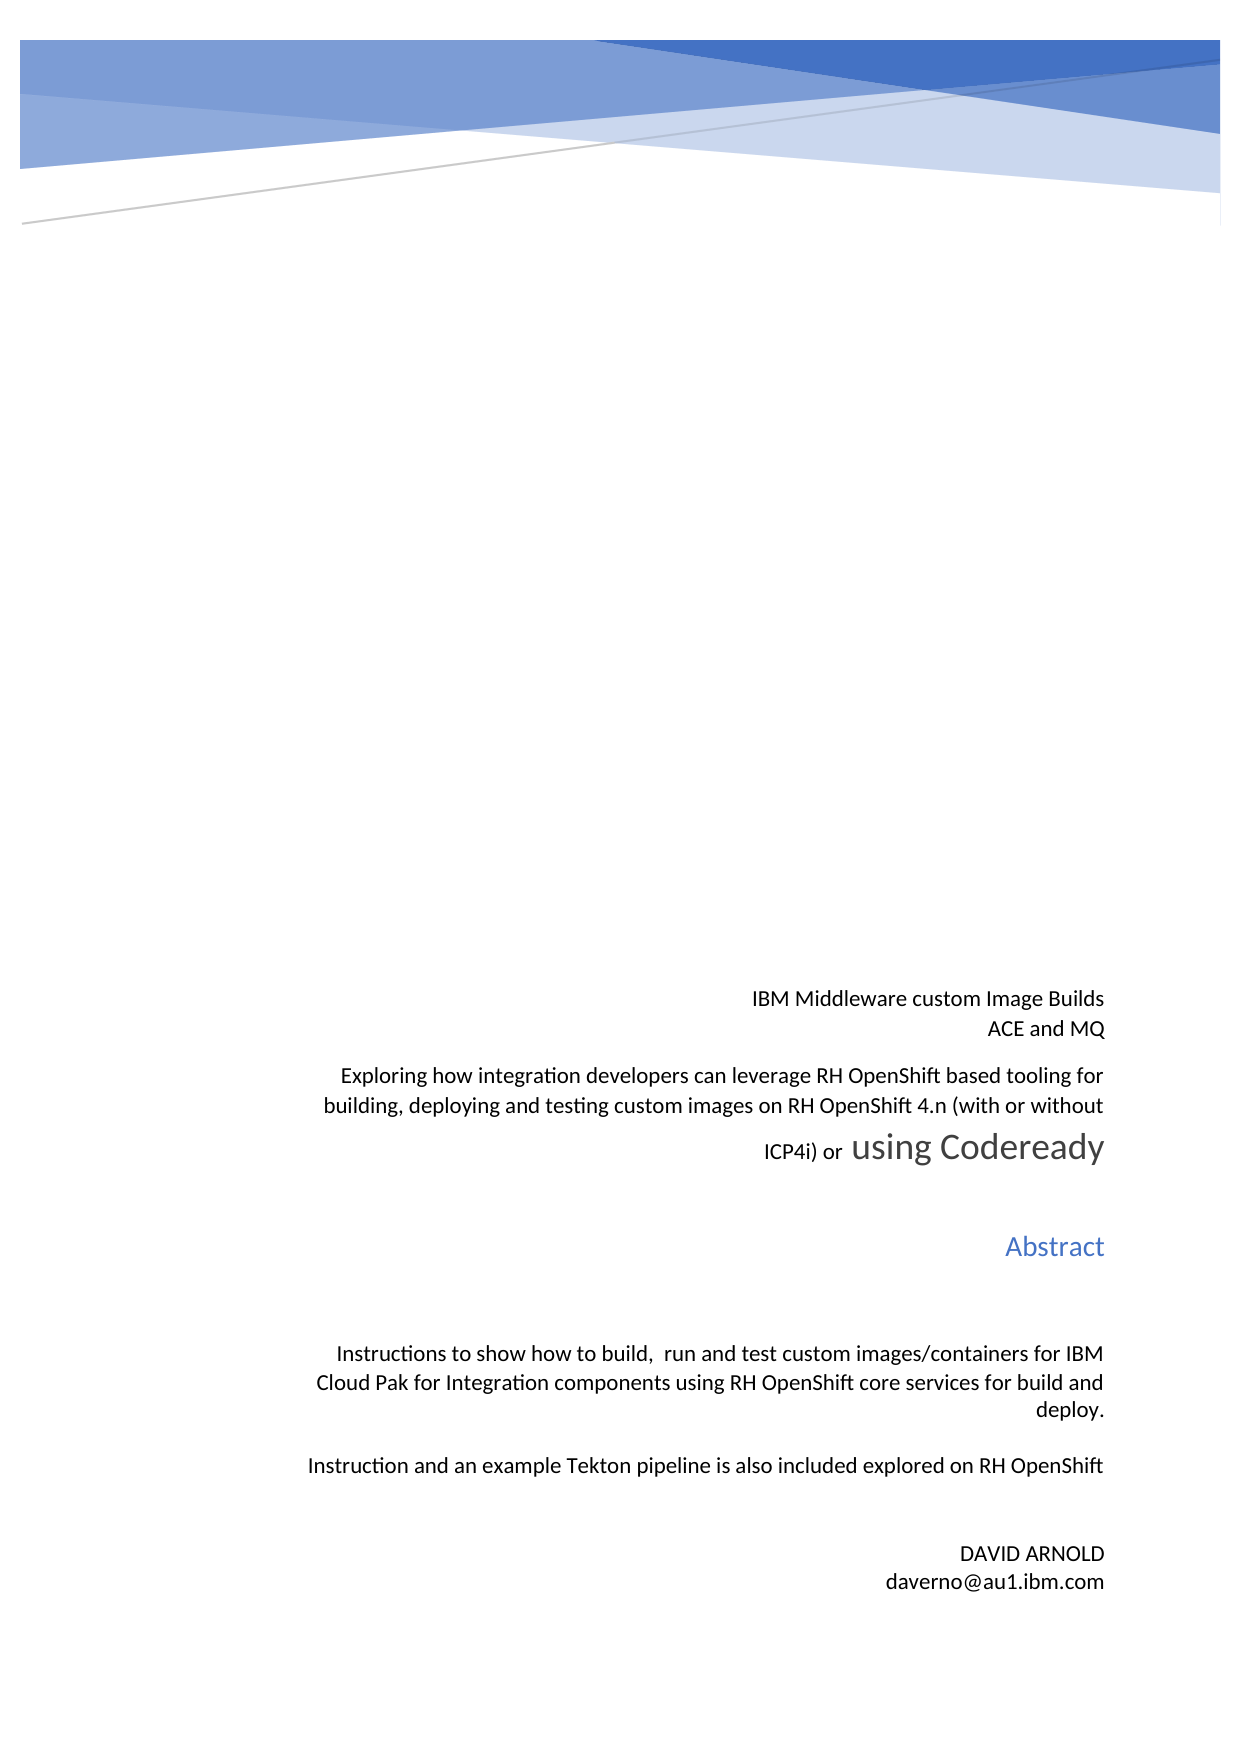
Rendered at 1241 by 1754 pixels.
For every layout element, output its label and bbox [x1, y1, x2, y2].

picture [20, 40, 1221, 240]
